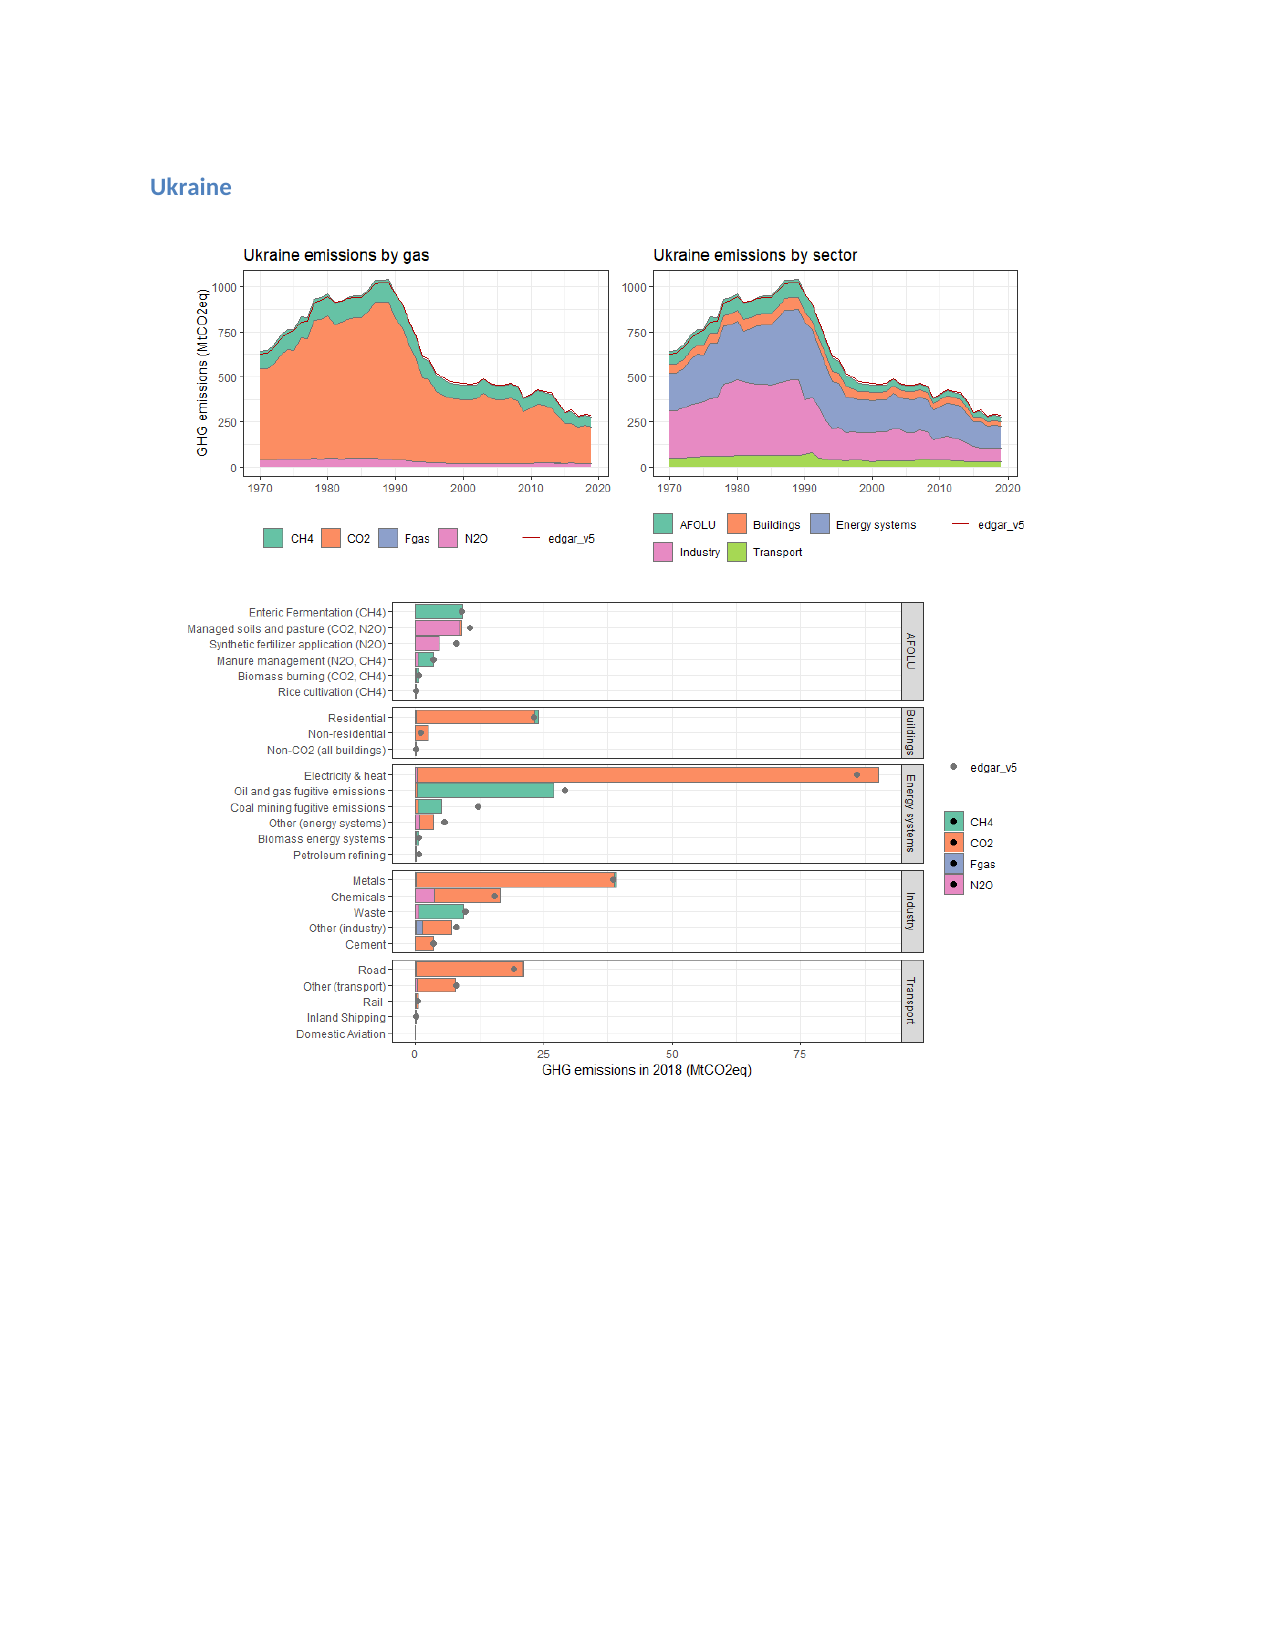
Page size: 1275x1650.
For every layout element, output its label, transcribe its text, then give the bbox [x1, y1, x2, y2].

picture [168, 220, 1044, 1096]
subtitle Ukraine [150, 171, 1125, 201]
